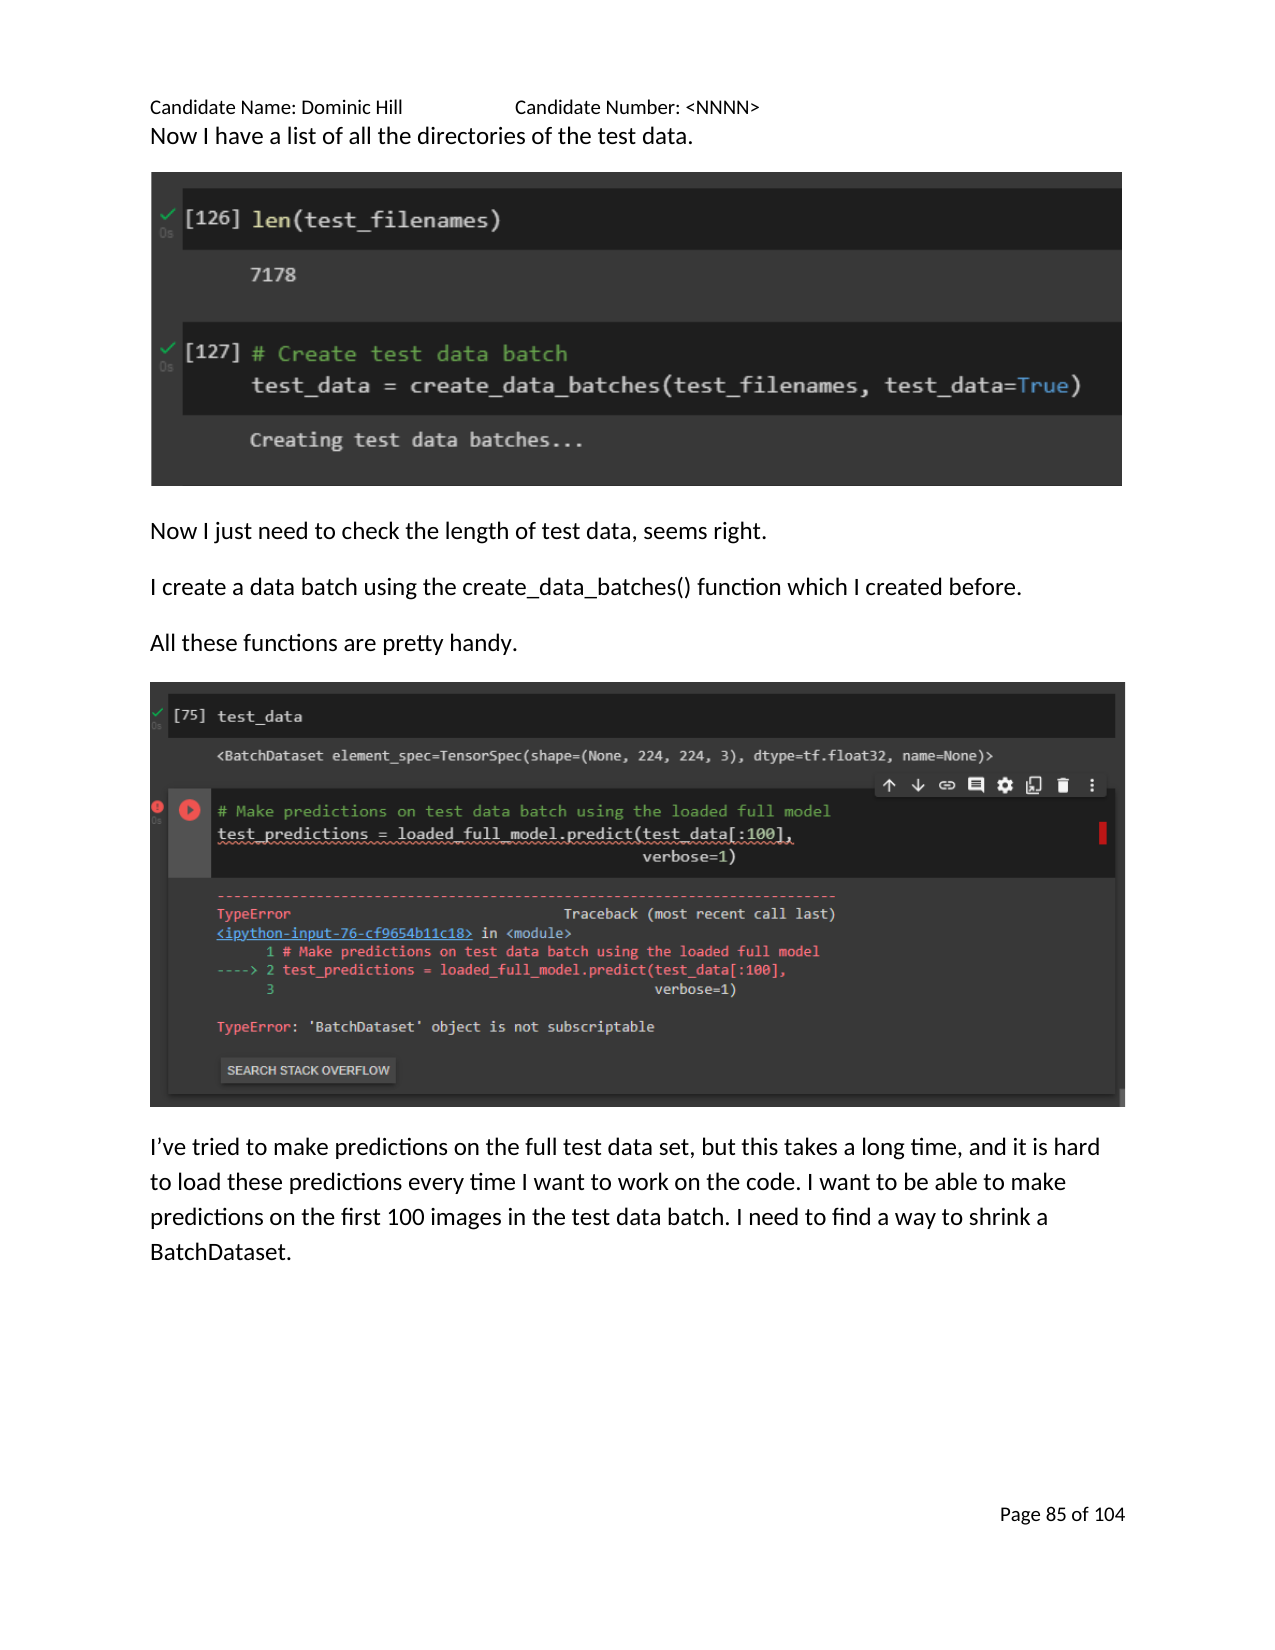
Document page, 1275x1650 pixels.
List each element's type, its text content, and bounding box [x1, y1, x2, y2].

text I create a data batch using the create_data_batches() function which I created before. [150, 571, 1125, 602]
text I’ve tried to make predictions on the full test data set, but this takes a long time, and it is hard to load these predictions every time I want to work on the code. I want to be able to make predictions on the first 100 images in the test data batch. I need to find a way to shrink a BatchDataset. [150, 1131, 1125, 1267]
text All these functions are pretty handy. [150, 627, 1125, 657]
picture [150, 682, 1125, 1107]
text Now I have a list of all the directories of the test data. [150, 120, 1125, 151]
picture [150, 172, 1122, 484]
